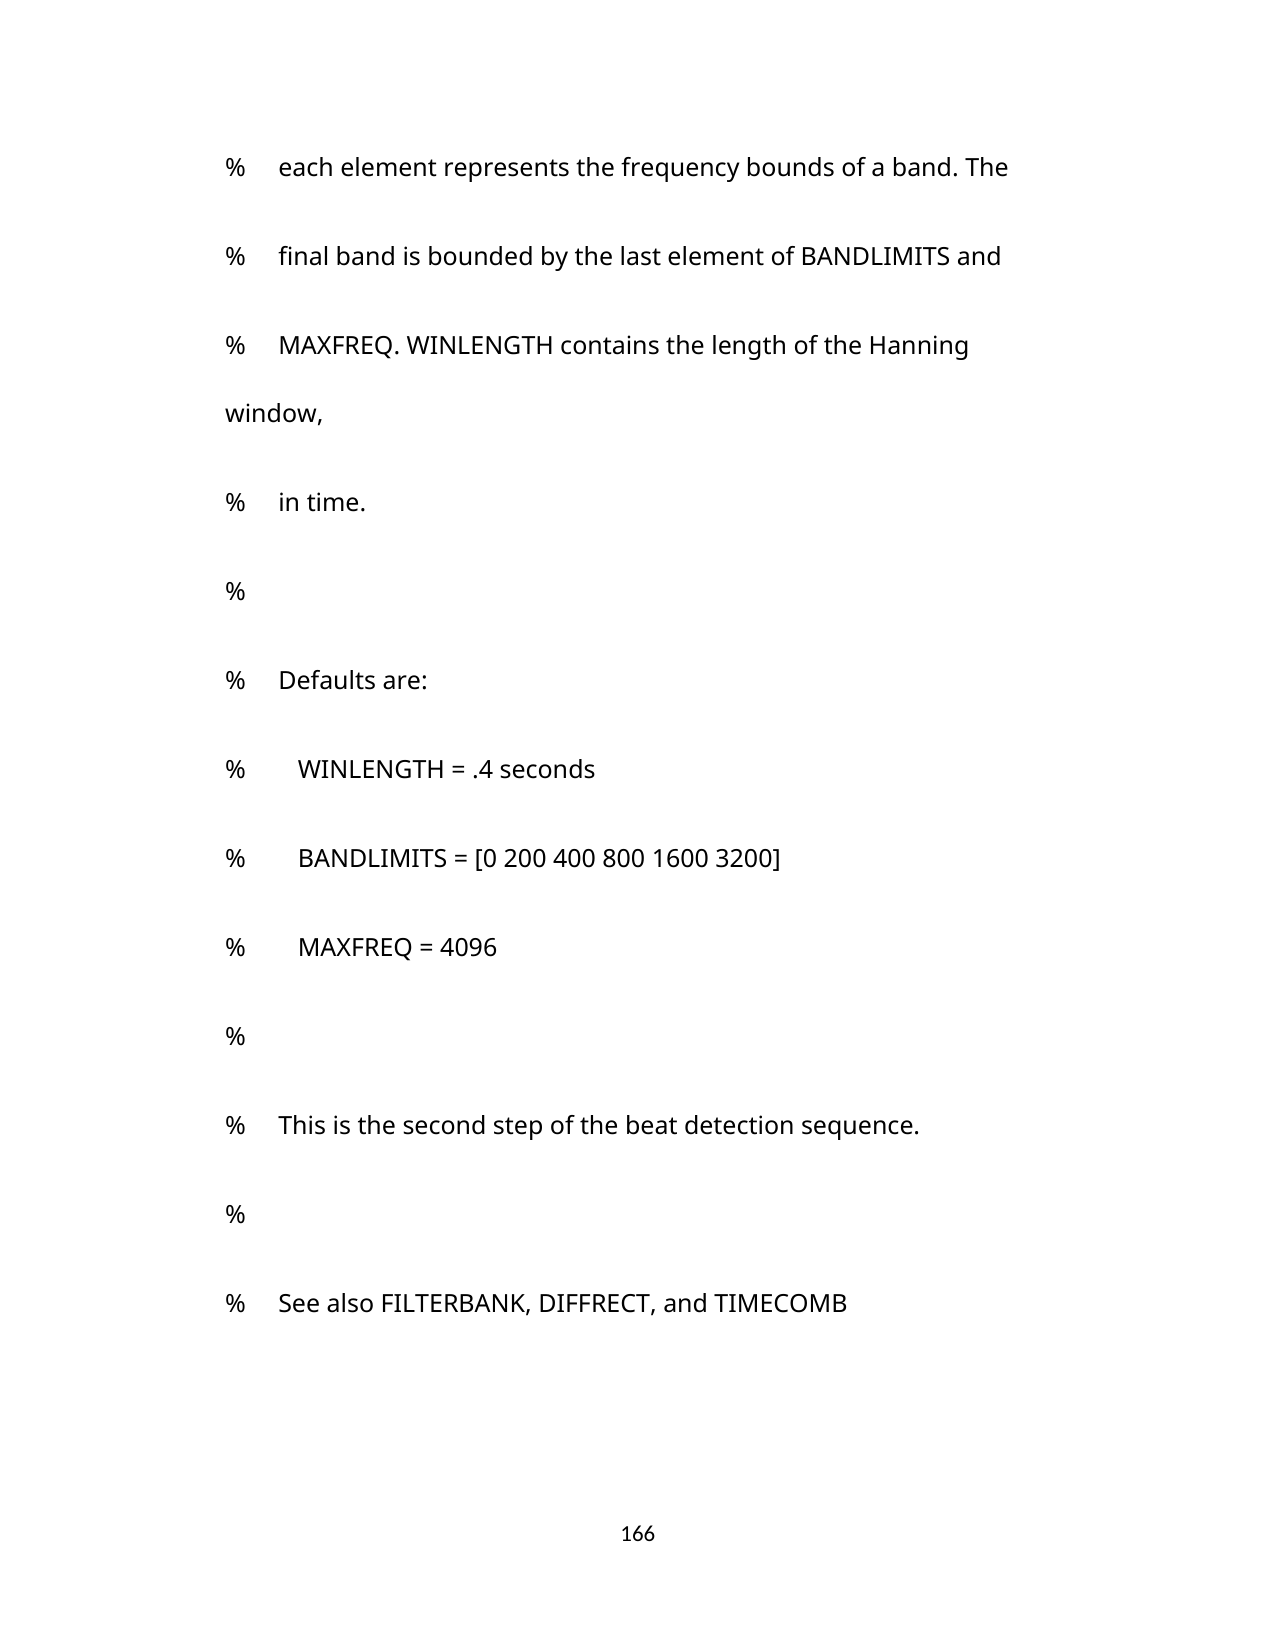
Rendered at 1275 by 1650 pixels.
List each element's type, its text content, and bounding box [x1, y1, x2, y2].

text % [225, 1197, 1050, 1231]
text % [225, 574, 1050, 608]
text % MAXFREQ = 4096 [225, 930, 1050, 964]
text % final band is bounded by the last element of BANDLIMITS and [225, 239, 1050, 273]
text % WINLENGTH = .4 seconds [225, 752, 1050, 786]
text % MAXFREQ. WINLENGTH contains the length of the Hanning window, [225, 328, 1050, 430]
text % BANDLIMITS = [0 200 400 800 1600 3200] [225, 841, 1050, 875]
text % [225, 1019, 1050, 1053]
text % See also FILTERBANK, DIFFRECT, and TIMECOMB [225, 1286, 1050, 1320]
text % Defaults are: [225, 663, 1050, 697]
text % This is the second step of the beat detection sequence. [225, 1108, 1050, 1142]
text % in time. [225, 485, 1050, 519]
text % each element represents the frequency bounds of a band. The [225, 150, 1050, 184]
